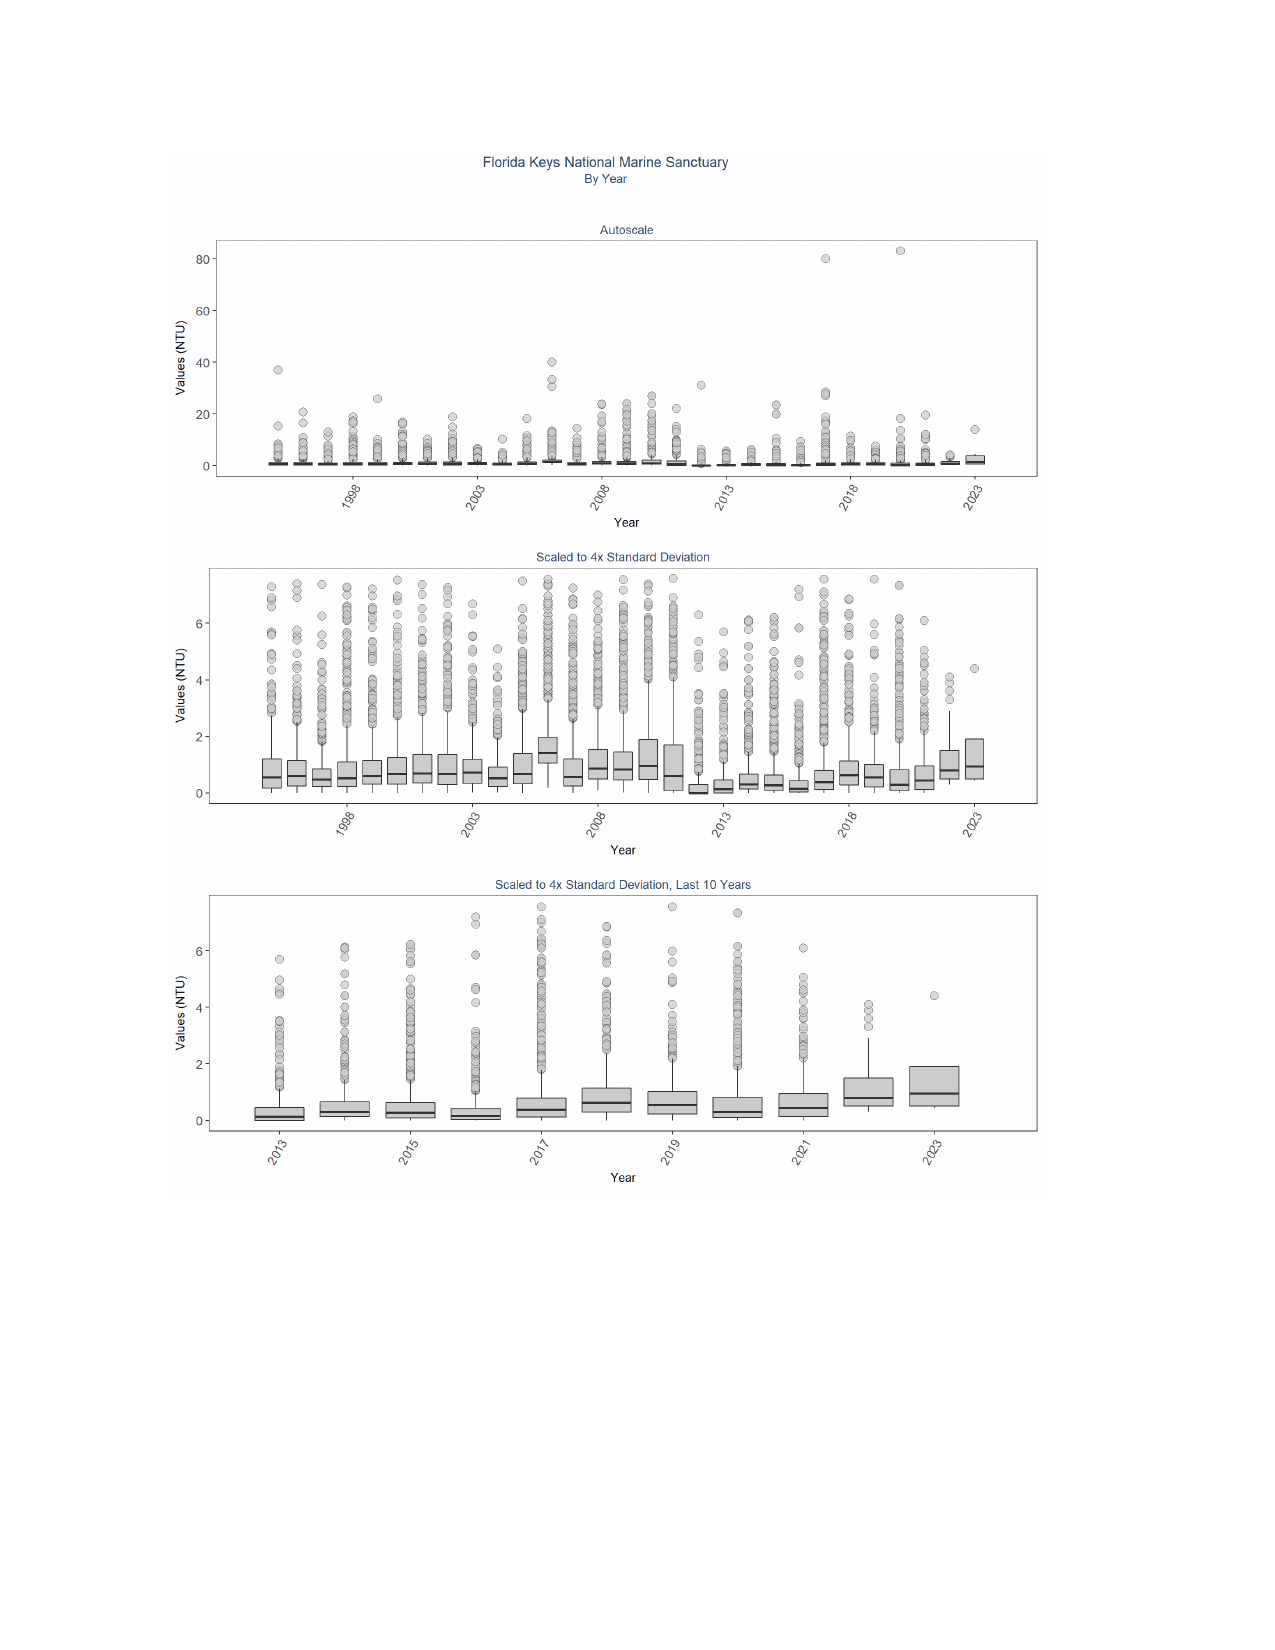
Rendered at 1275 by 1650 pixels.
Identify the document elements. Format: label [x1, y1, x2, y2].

picture [168, 150, 1044, 1200]
